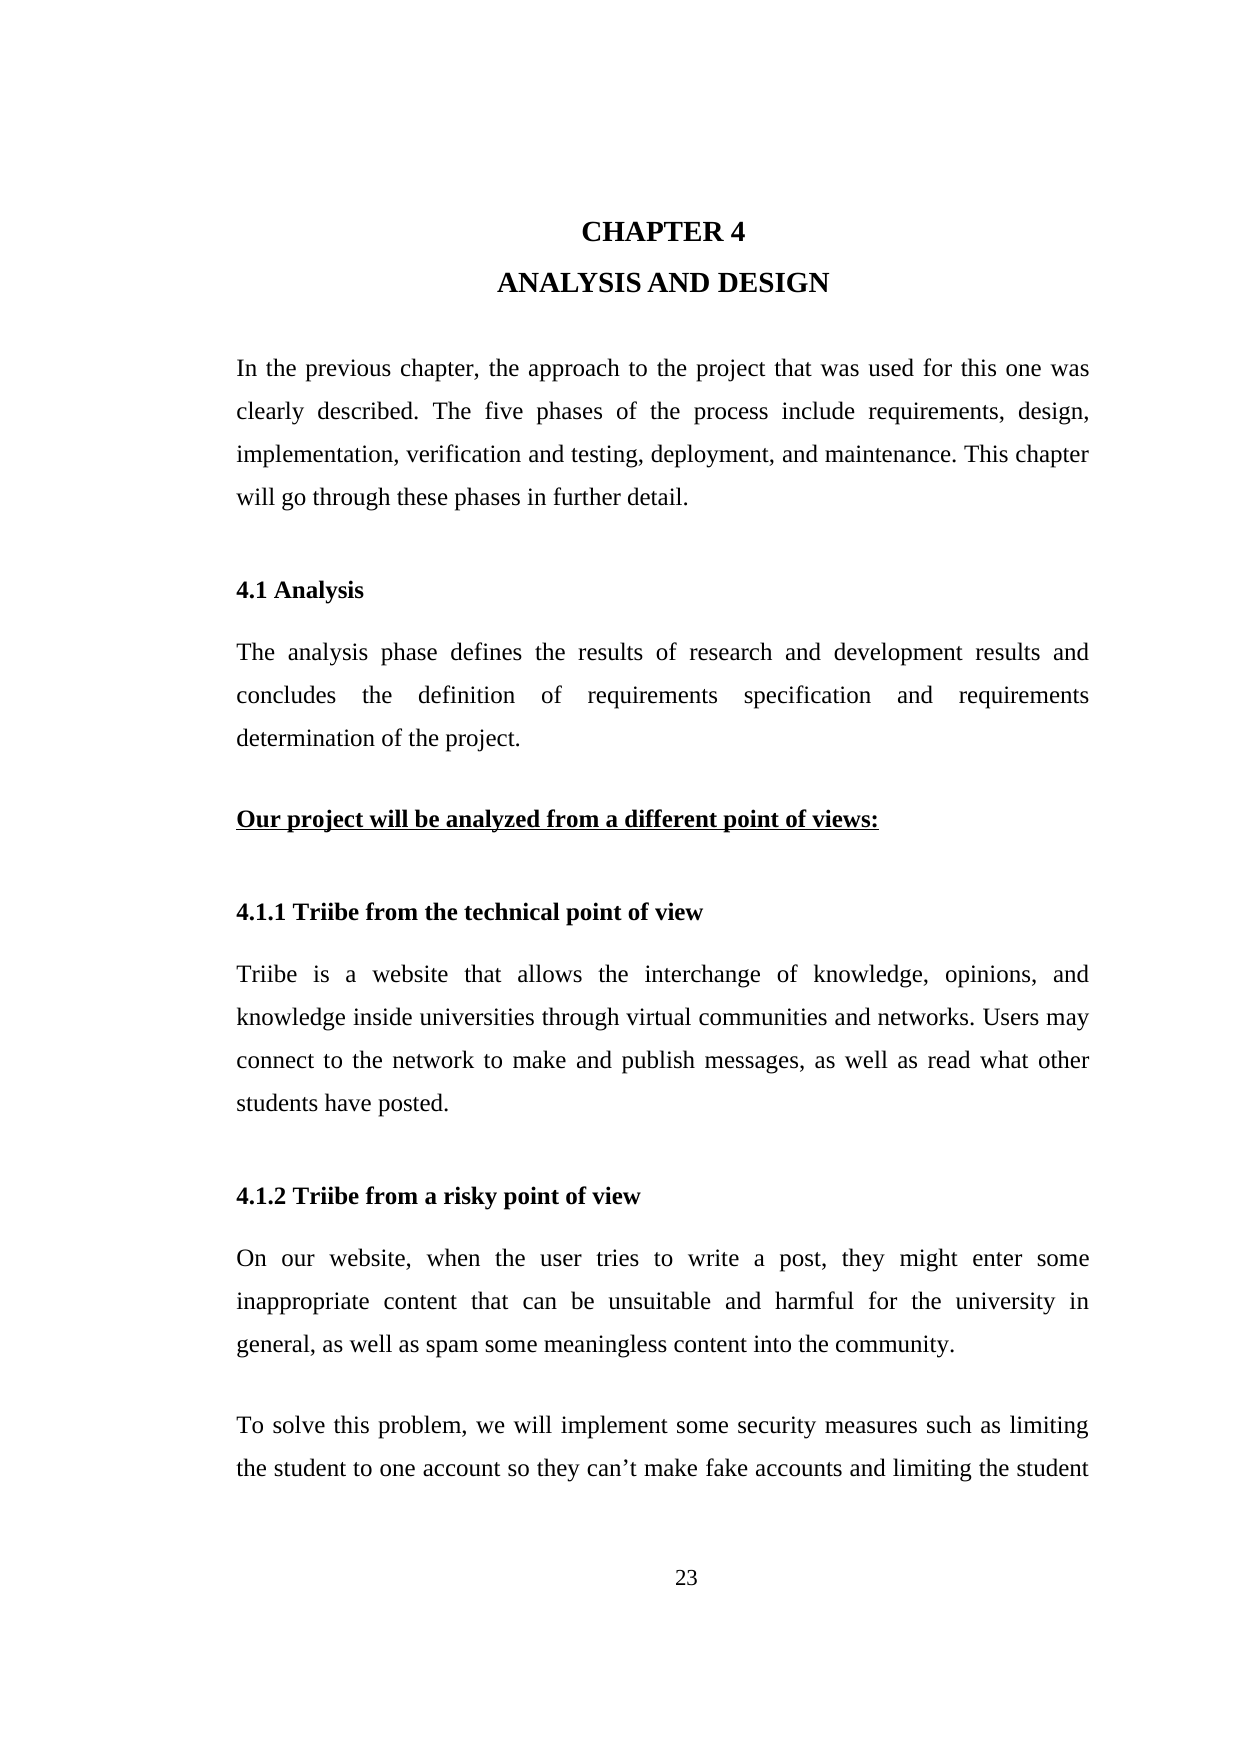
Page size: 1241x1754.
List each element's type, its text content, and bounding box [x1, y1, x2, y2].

text Triibe is a website that allows the interchange of knowledge, opinions, and knowledge inside universities through virtual communities and networks. Users may connect to the network to make and publish messages, as well as read what other students have posted. [236, 959, 1090, 1117]
text In the previous chapter, the approach to the project that was used for this one was clearly described. The five phases of the process include requirements, design, implementation, verification and testing, deployment, and maintenance. This chapter will go through these phases in further detail. [236, 353, 1090, 511]
text The analysis phase defines the results of research and development results and concludes the definition of requirements specification and requirements determination of the project. [236, 637, 1090, 752]
subtitle Triibe from a risky point of view [236, 1181, 1090, 1210]
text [236, 1410, 1090, 1482]
text Our project will be analyzed from a different point of views: [236, 804, 1090, 833]
subtitle Triibe from the technical point of view [236, 897, 1090, 926]
subtitle ANALYSIS AND DESIGN [236, 214, 1090, 298]
subtitle Analysis [236, 575, 1090, 604]
text On our website, when the user tries to write a post, they might enter some inappropriate content that can be unsuitable and harmful for the university in general, as well as spam some meaningless content into the community. [236, 1243, 1090, 1358]
